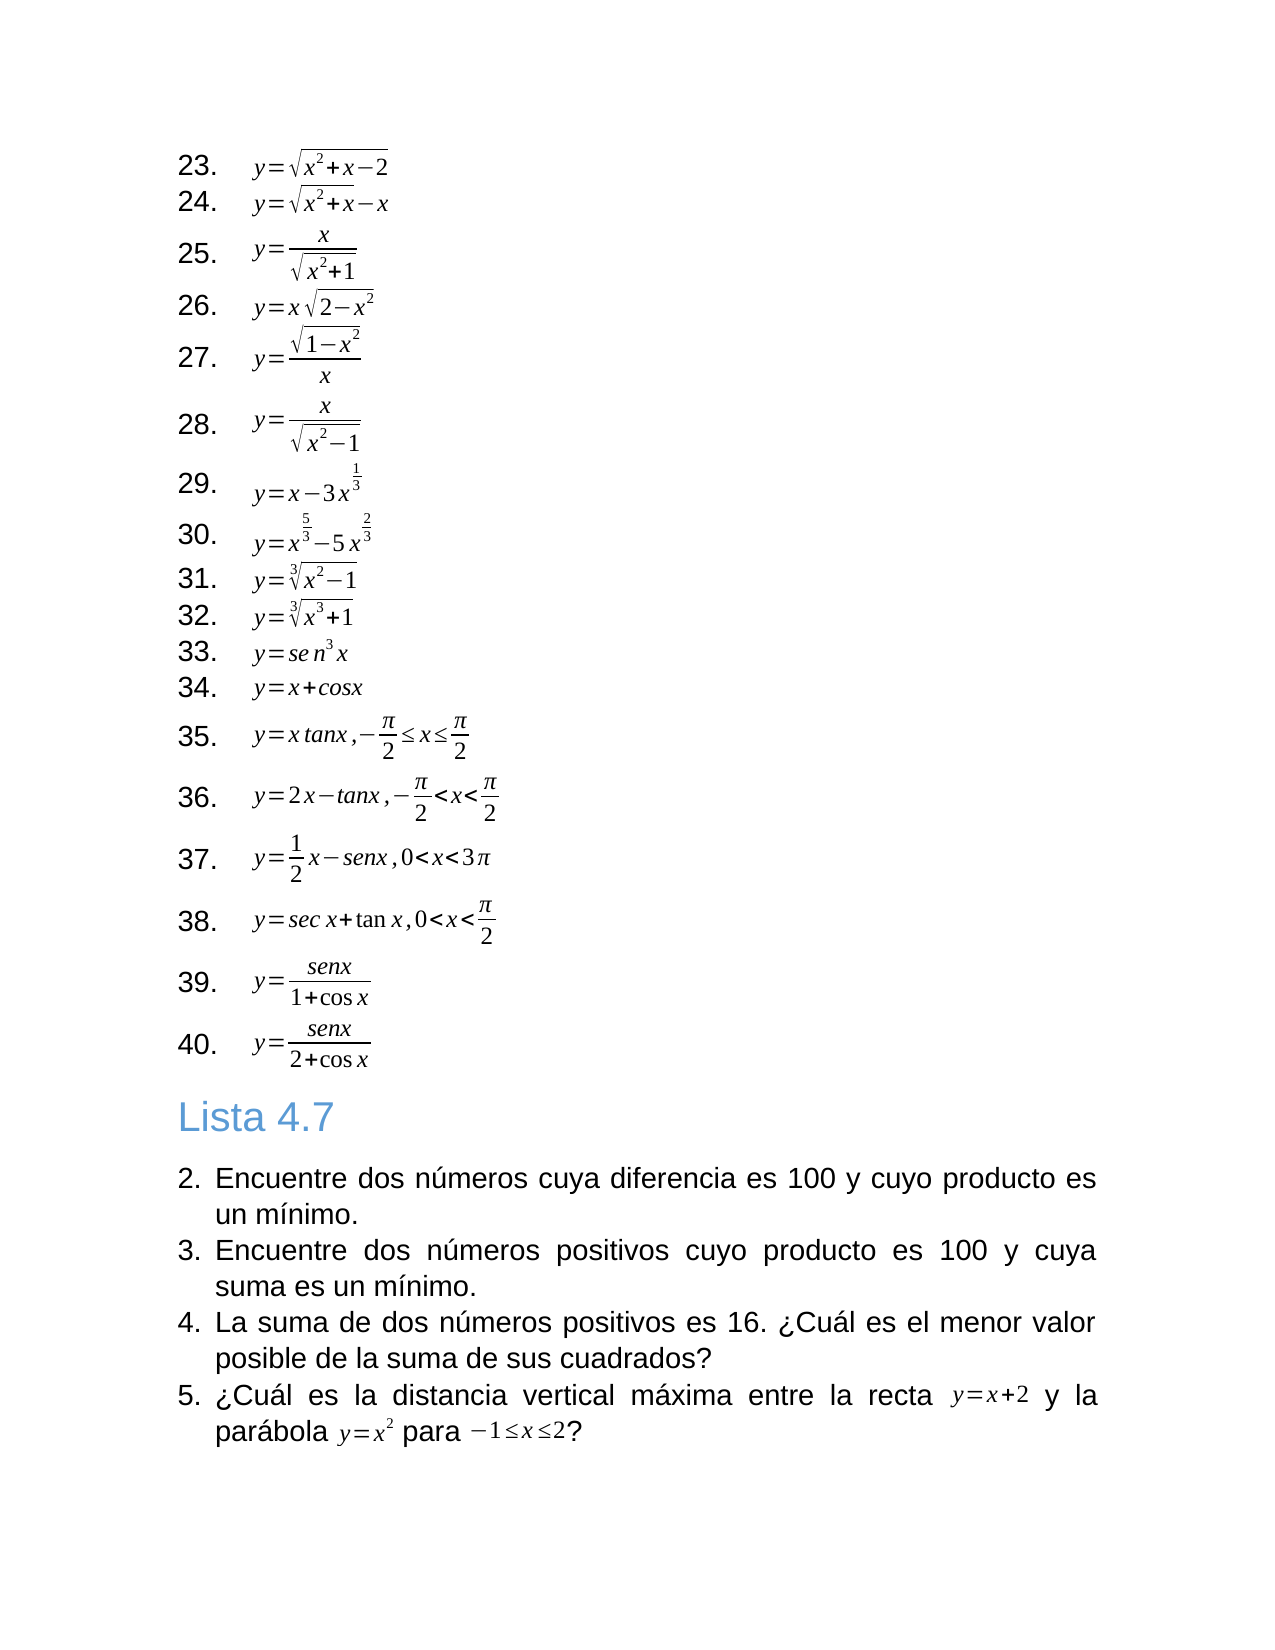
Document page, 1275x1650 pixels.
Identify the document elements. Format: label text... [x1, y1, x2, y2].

text Lista 4.7 [177, 1092, 1098, 1140]
list Encuentre dos números positivos cuyo producto es 100 y cuya suma es un mínimo. [177, 1233, 1098, 1303]
list Encuentre dos números cuya diferencia es 100 y cuyo producto es un mínimo. [177, 1161, 1098, 1230]
list La suma de dos números positivos es 16. ¿Cuál es el menor valor posible de la suma de sus cuadrados? [177, 1305, 1098, 1375]
list ¿Cuál es la distancia vertical máxima entre la recta y la parábola para ? [177, 1377, 1098, 1447]
